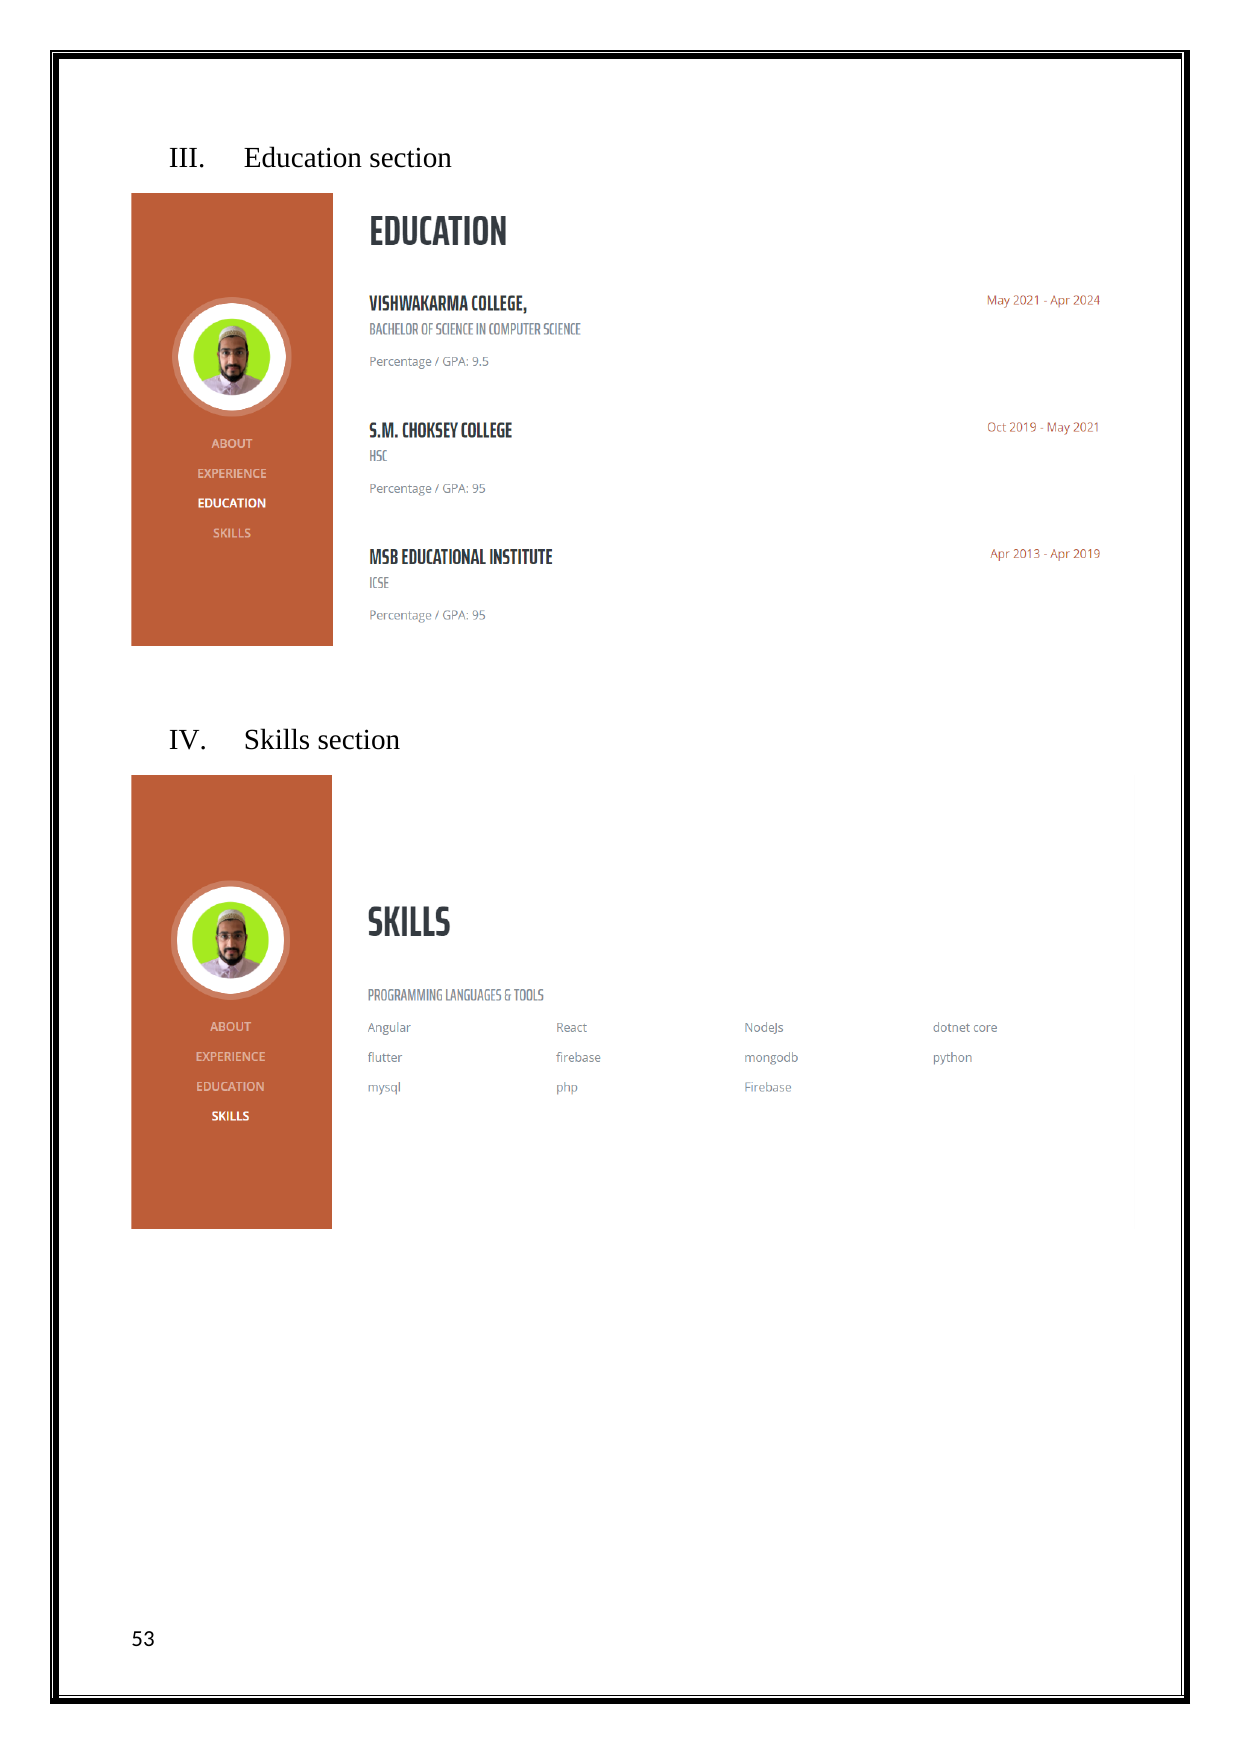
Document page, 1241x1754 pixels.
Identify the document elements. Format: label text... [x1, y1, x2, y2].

picture [131, 193, 1135, 646]
picture [131, 775, 1135, 1229]
list Skills section [169, 722, 1134, 756]
list Education section [169, 141, 1134, 174]
